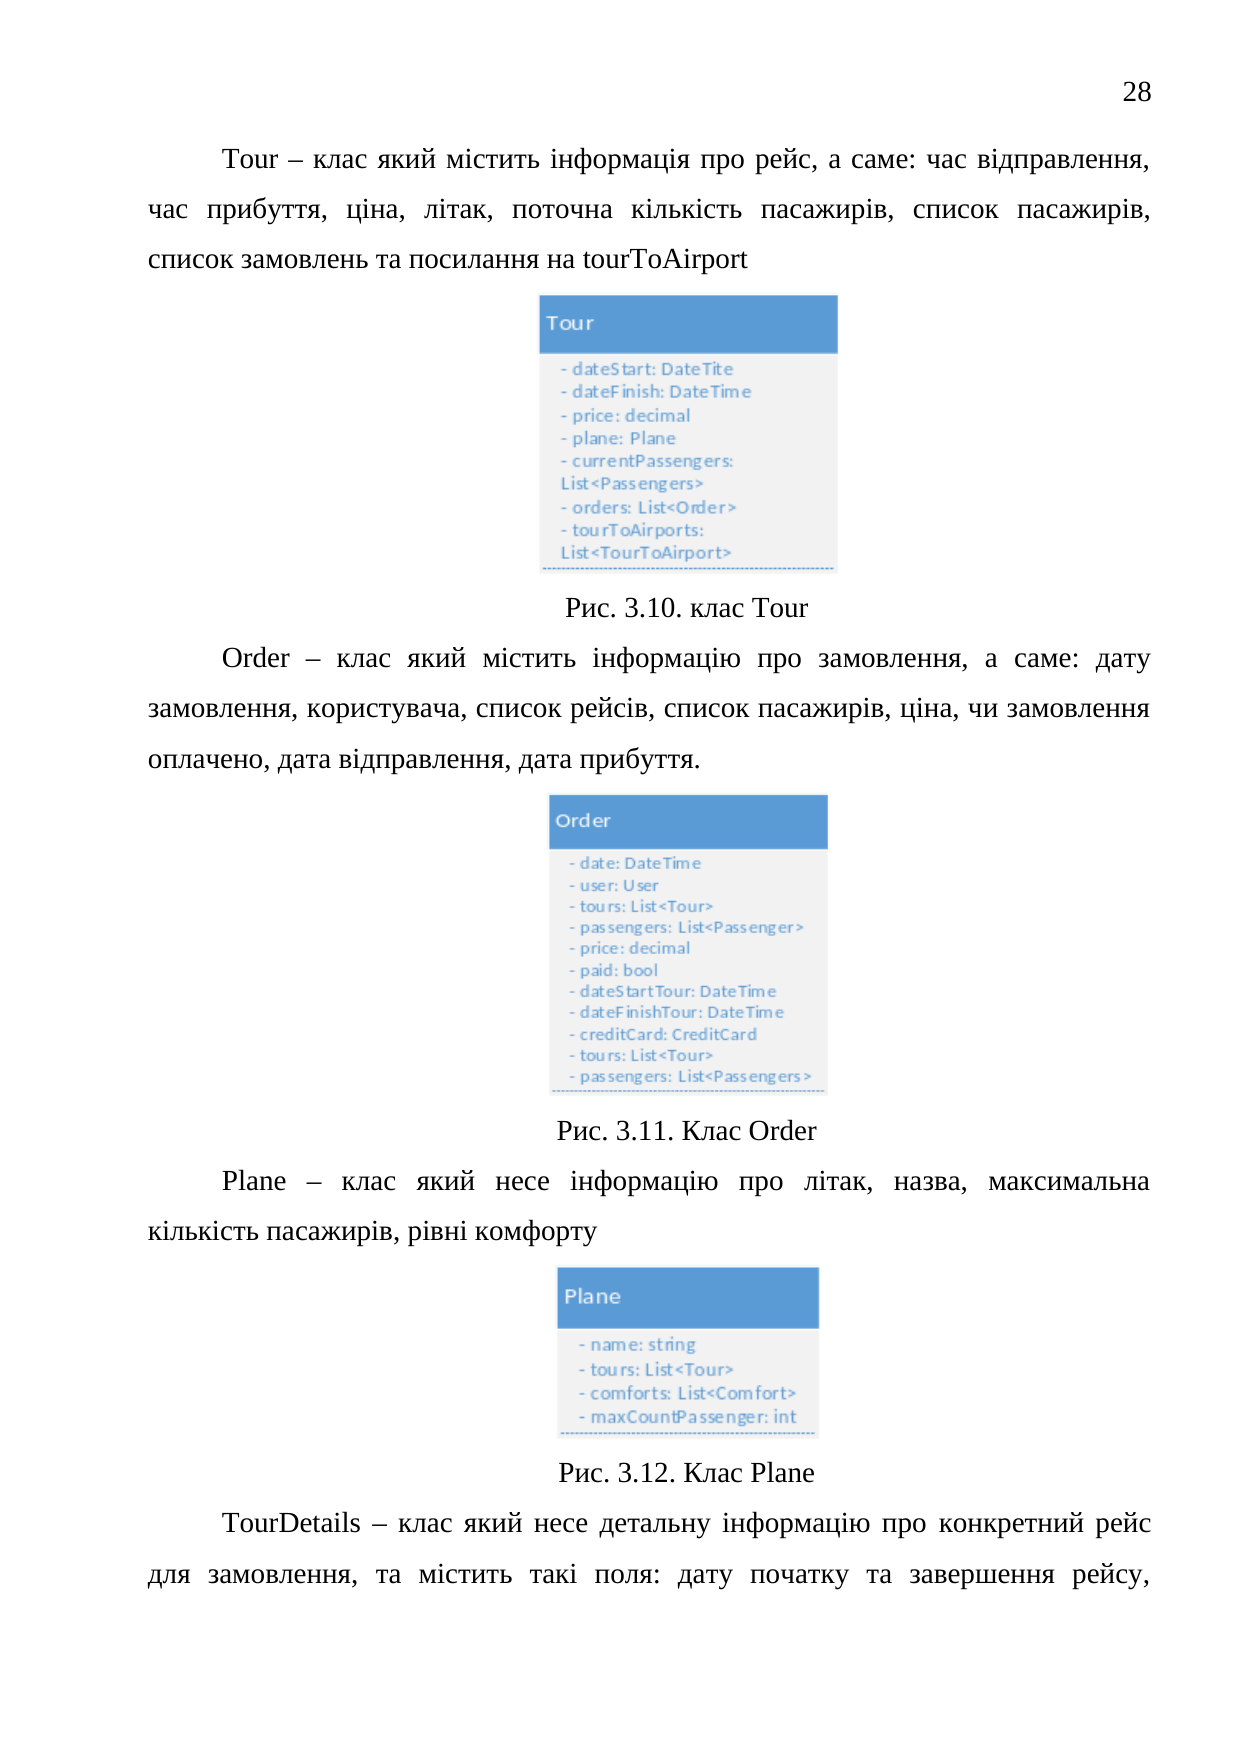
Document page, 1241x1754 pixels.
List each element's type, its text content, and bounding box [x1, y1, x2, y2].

text Рис. 3.10. клас Tour [148, 590, 1152, 623]
text Order – клас який містить інформацію про замовлення, а саме: дату замовлення, користувача, список рейсів, список пасажирів, ціна, чи замовлення оплачено, дата відправлення, дата прибуття. [148, 640, 1152, 774]
text Tour – клас який містить інформація про рейс, а саме: час відправлення, час прибуття, ціна, літак, поточна кількість пасажирів, список пасажирів, список замовлень та посилання на tourToAirport [148, 141, 1152, 275]
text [148, 1506, 1152, 1589]
text Рис. 3.12. Клас Plane [148, 1455, 1152, 1489]
text Plane – клас який несе інформацію про літак, назва, максимальна кількість пасажирів, рівні комфорту [148, 1163, 1152, 1247]
text Рис. 3.11. Клас Order [148, 1113, 1152, 1146]
